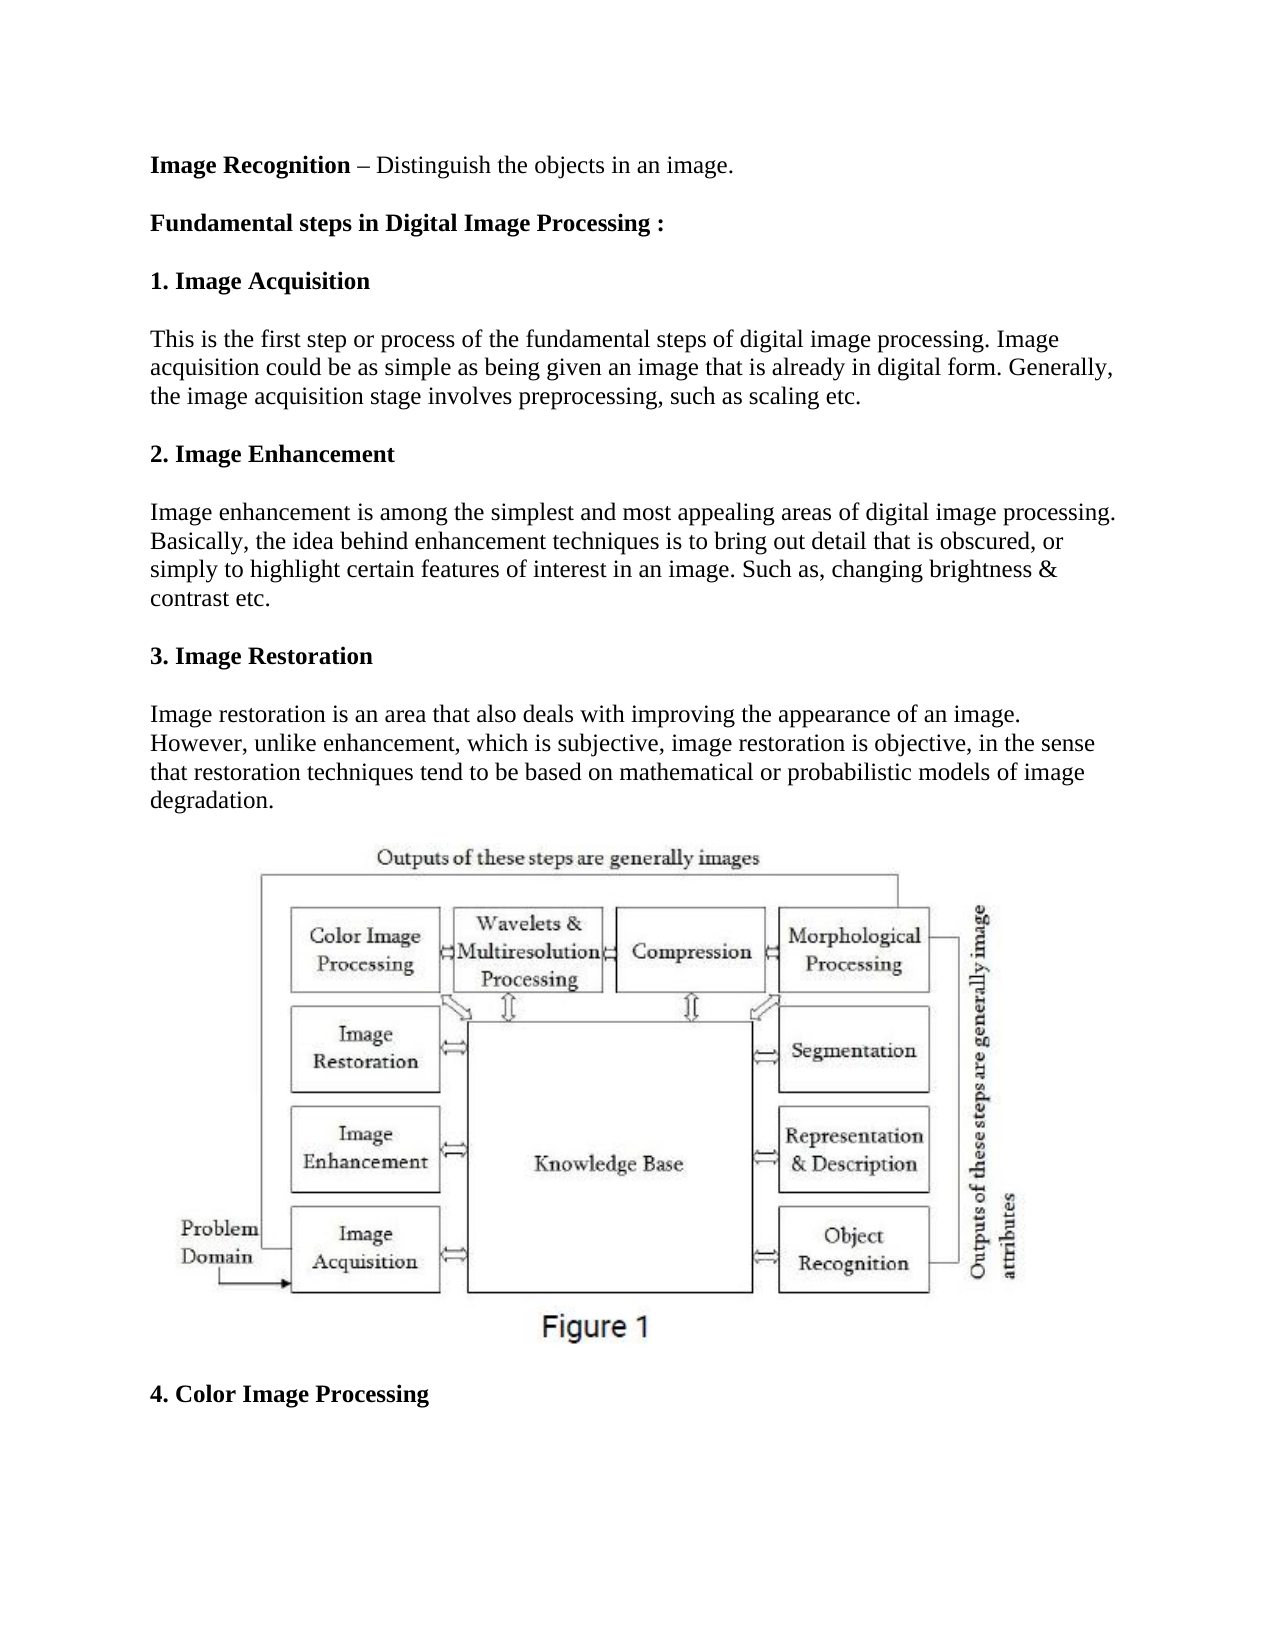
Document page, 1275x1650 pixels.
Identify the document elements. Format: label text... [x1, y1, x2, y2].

text This is the first step or process of the fundamental steps of digital image processing. Image acquisition could be as simple as being given an image that is already in digital form. Generally, the image acquisition stage involves preprocessing, such as scaling etc. [150, 324, 1125, 410]
text Image enhancement is among the simplest and most appealing areas of digital image processing. Basically, the idea behind enhancement techniques is to bring out detail that is obscured, or simply to highlight certain features of interest in an image. Such as, changing brightness & contrast etc. [150, 497, 1125, 612]
text Fundamental steps in Digital Image Processing : [150, 208, 1125, 237]
text 3. Image Restoration [150, 641, 1125, 670]
picture [150, 843, 1046, 1350]
text 2. Image Enhancement [150, 439, 1125, 468]
text 4. Color Image Processing [150, 1379, 1125, 1407]
text Image Recognition – Distinguish the objects in an image. [150, 150, 1125, 179]
text Image restoration is an area that also deals with improving the appearance of an image. However, unlike enhancement, which is subjective, image restoration is objective, in the sense that restoration techniques tend to be based on mathematical or probabilistic models of image degradation. [150, 699, 1125, 814]
text 1. Image Acquisition [150, 266, 1125, 294]
